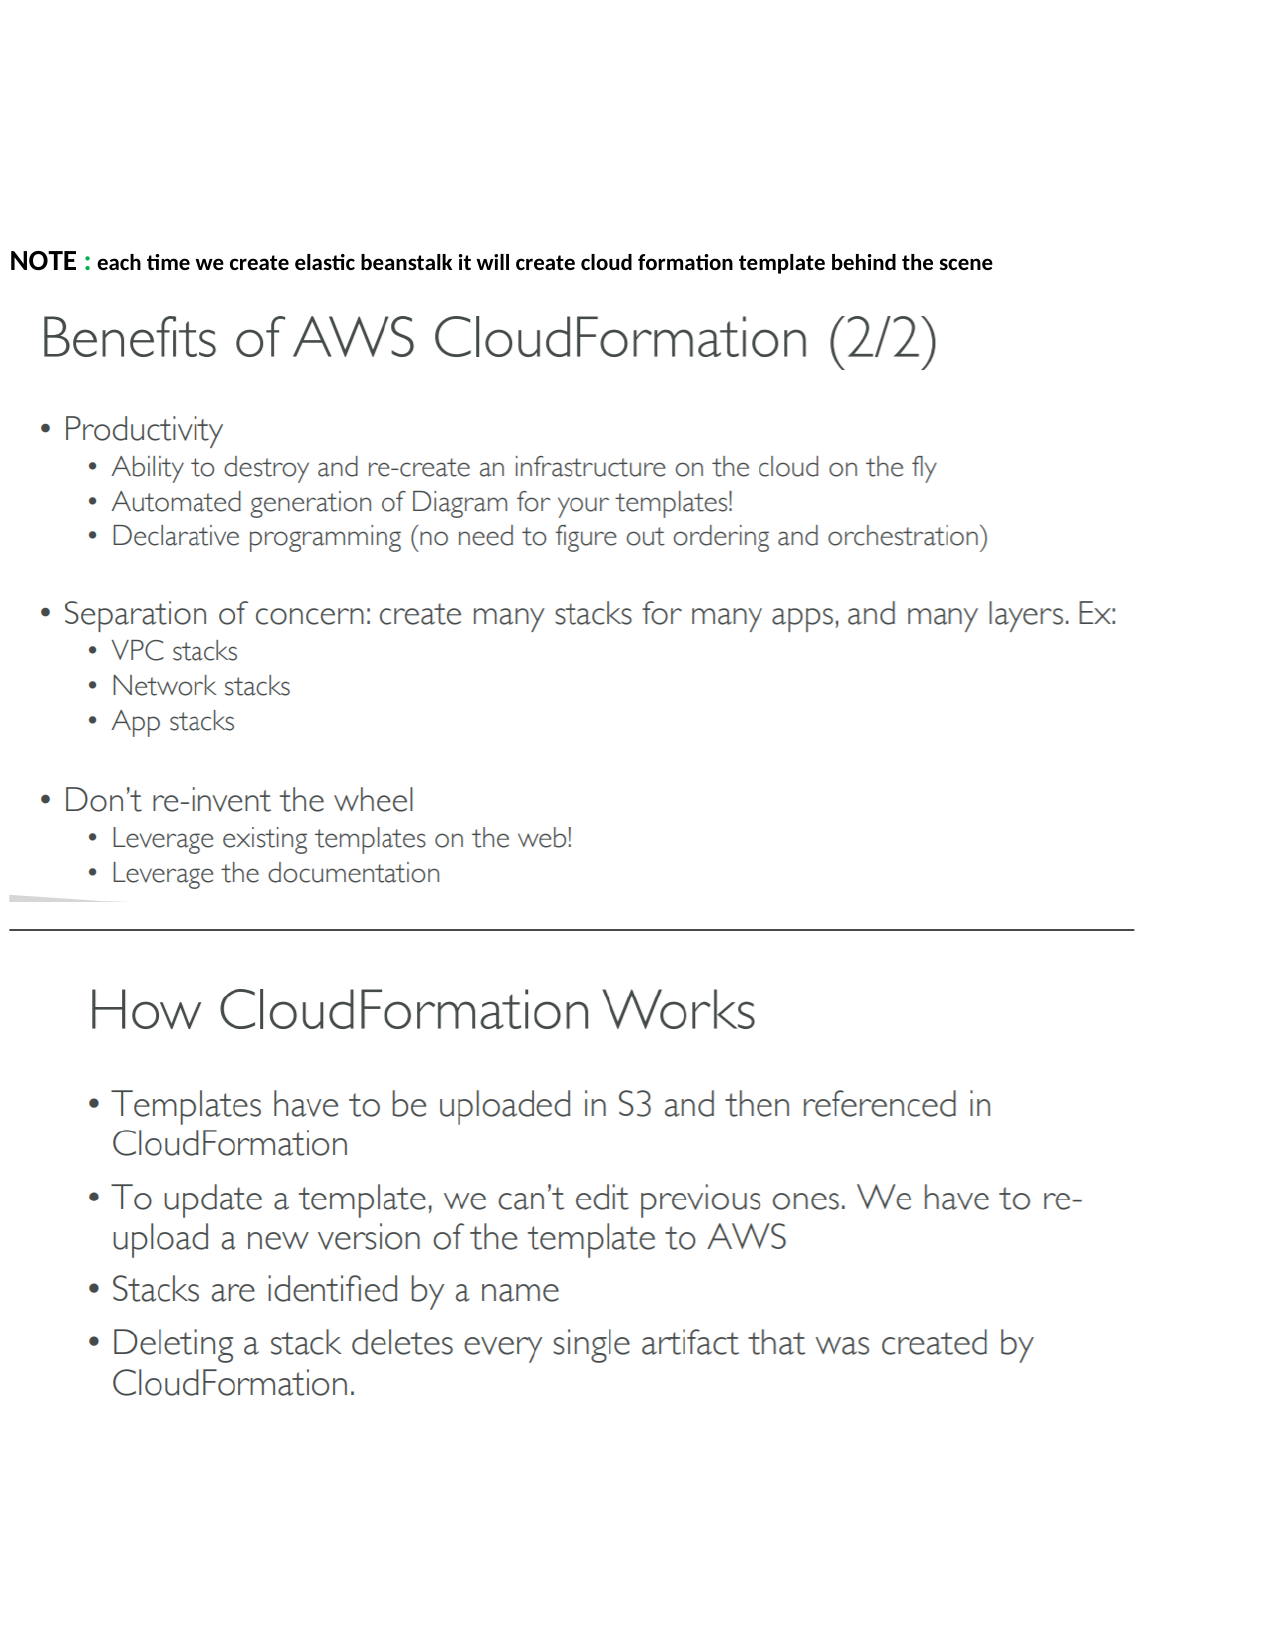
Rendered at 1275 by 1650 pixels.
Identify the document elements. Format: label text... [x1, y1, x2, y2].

picture [9, 305, 1135, 902]
picture [9, 929, 1135, 1470]
text NOTE : each time we create elastic beanstalk it will create cloud formation template behind the scene [9, 242, 1125, 277]
